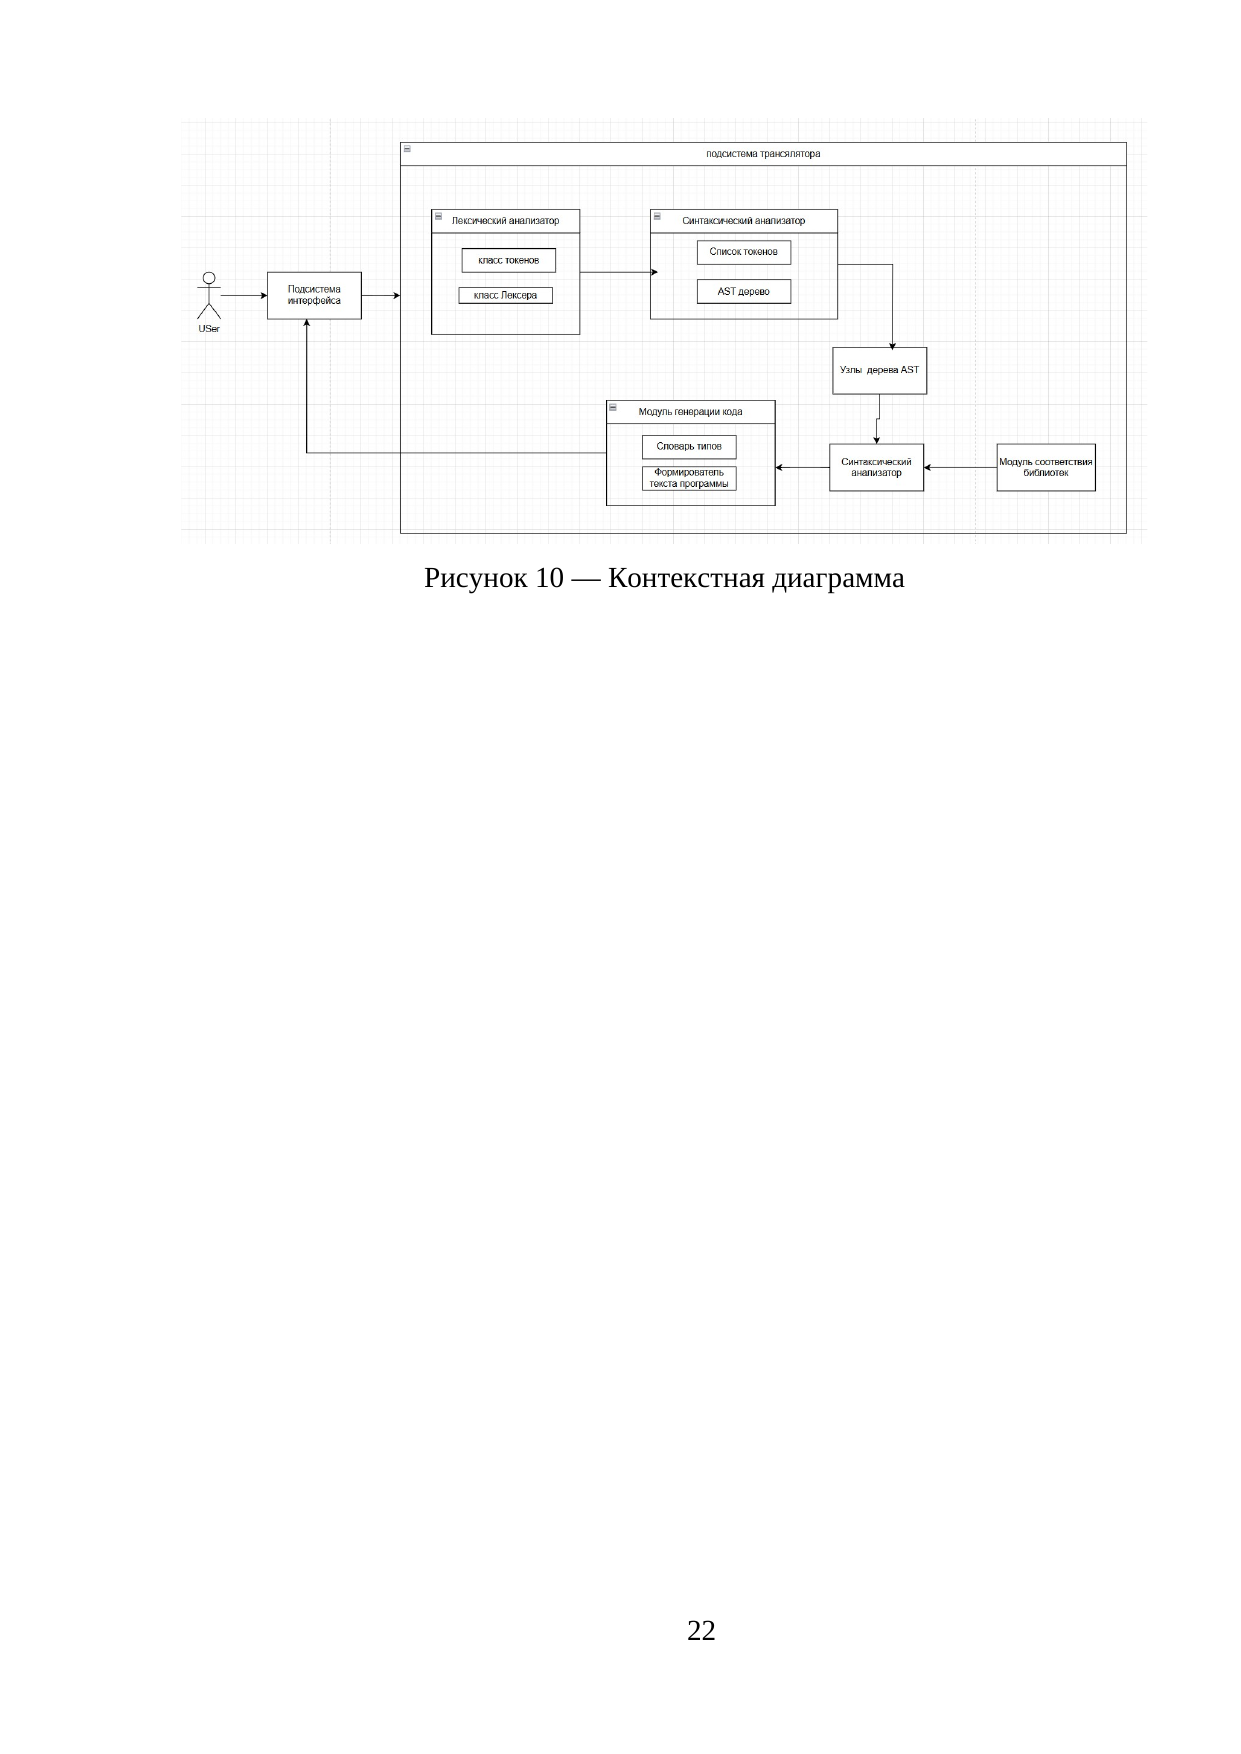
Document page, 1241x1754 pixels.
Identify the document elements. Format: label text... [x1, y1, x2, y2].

picture [181, 118, 1148, 544]
text Рисунок 10 — Контекстная диаграмма [177, 560, 1152, 593]
